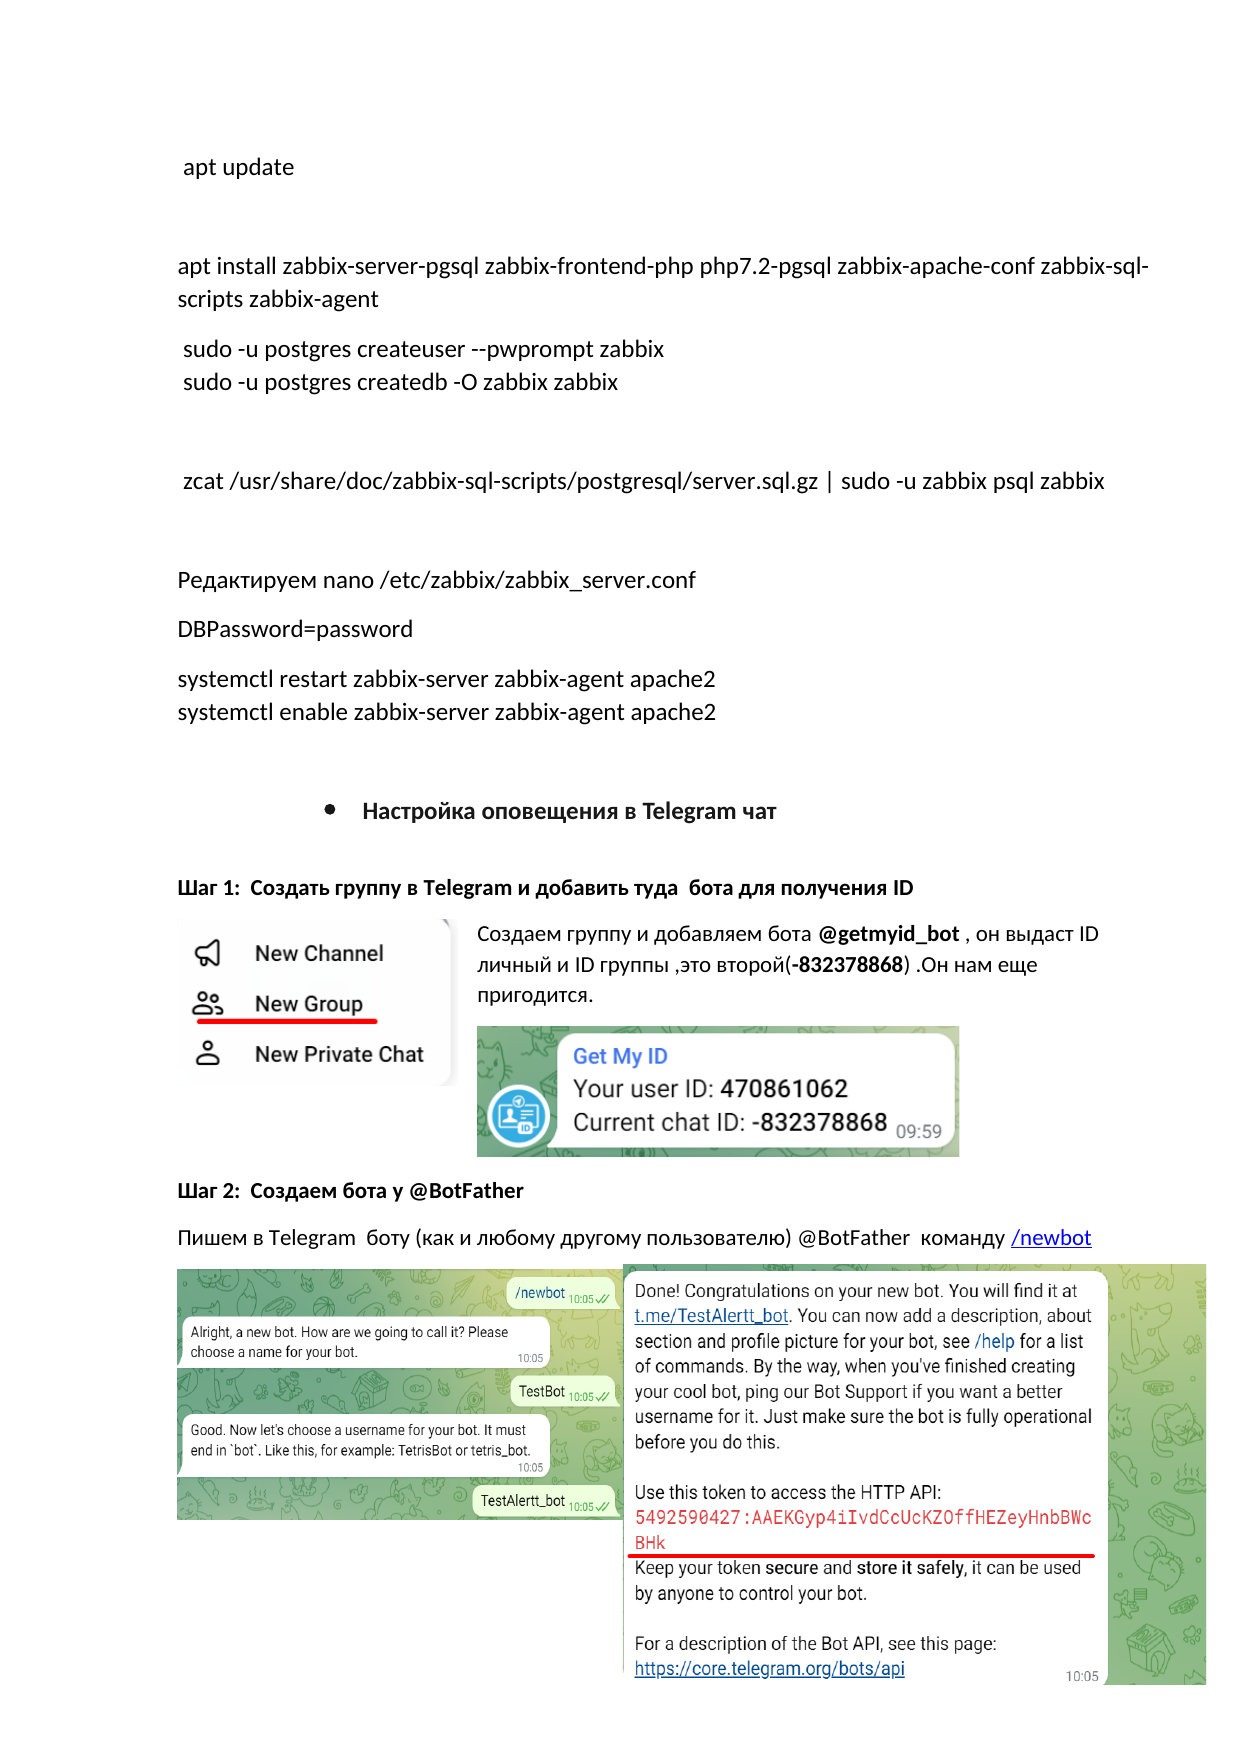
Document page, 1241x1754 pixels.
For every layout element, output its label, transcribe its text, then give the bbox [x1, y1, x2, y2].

text Создаем группу и добавляем бота @getmyid_bot , он выдаст ID личный и ID группы ,это второй(-832378868) .Он нам еще пригодится. [459, 919, 1152, 1008]
text DBPassword=password [177, 613, 1152, 644]
text apt update [177, 118, 1152, 182]
text sudo -u postgres createuser --pwprompt zabbix sudo -u postgres createdb -O zabbix zabbix [177, 333, 1152, 396]
text zcat /usr/share/doc/zabbix-sql-scripts/postgresql/server.sql.gz | sudo -u zabbix psql zabbix [177, 465, 1152, 495]
text Шаг 1: Создать группу в Telegram и добавить туда бота для получения ID [177, 873, 1152, 901]
picture [477, 1026, 960, 1157]
picture [177, 919, 459, 1086]
text systemctl restart zabbix-server zabbix-agent apache2 systemctl enable zabbix-server zabbix-agent apache2 [177, 663, 1152, 727]
text Пишем в Telegram боту (как и любому другому пользователю) @BotFather команду /newbot [177, 1223, 1152, 1251]
text Редактируем nano /etc/zabbix/zabbix_server.conf [177, 564, 1152, 594]
text apt install zabbix-server-pgsql zabbix-frontend-php php7.2-pgsql zabbix-apache-conf zabbix-sql-scripts zabbix-agent [177, 250, 1152, 314]
picture [177, 1264, 1207, 1685]
text Шаг 2: Создаем бота у @BotFather [177, 1176, 1152, 1204]
list Настройка оповещения в Telegram чат [325, 795, 1152, 826]
